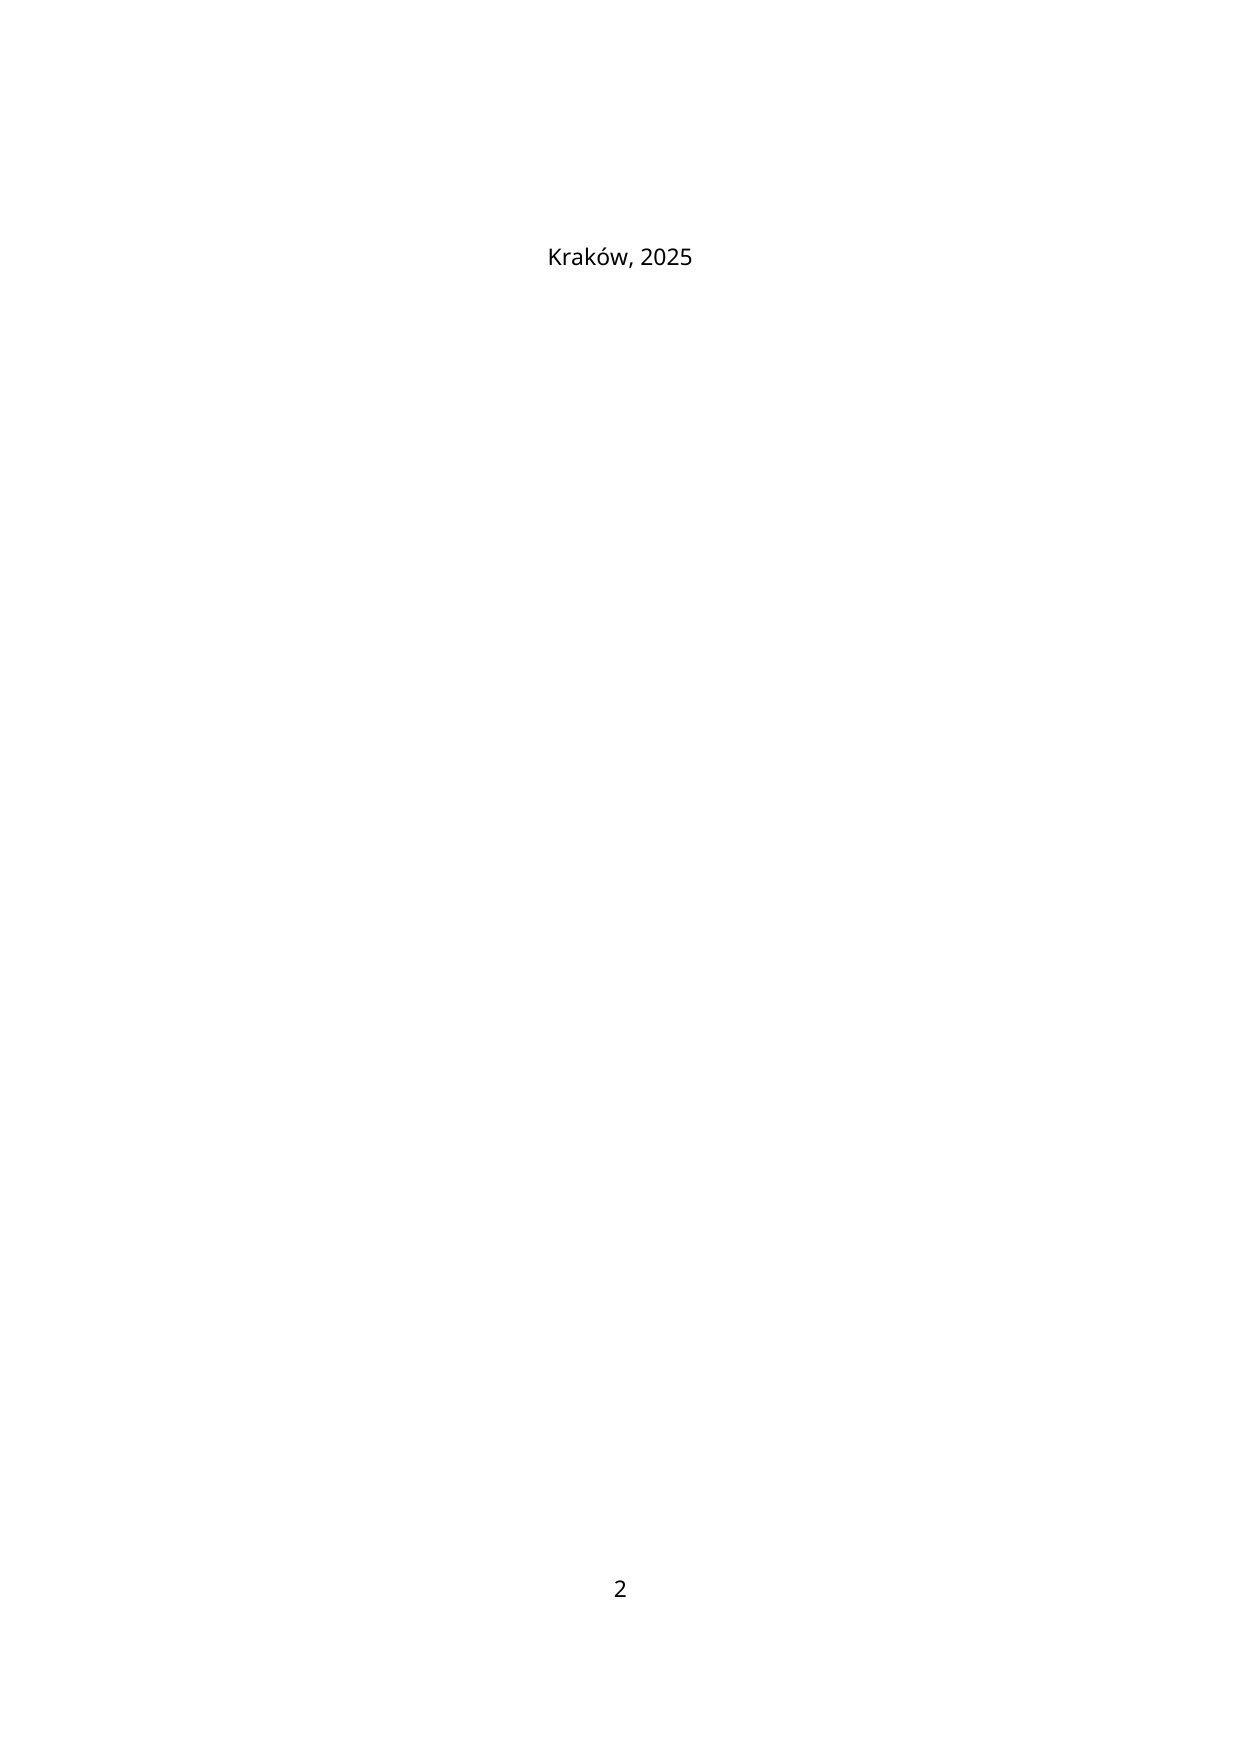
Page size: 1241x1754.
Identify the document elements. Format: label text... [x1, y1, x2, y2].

text Kraków, 2025 [148, 241, 1093, 273]
